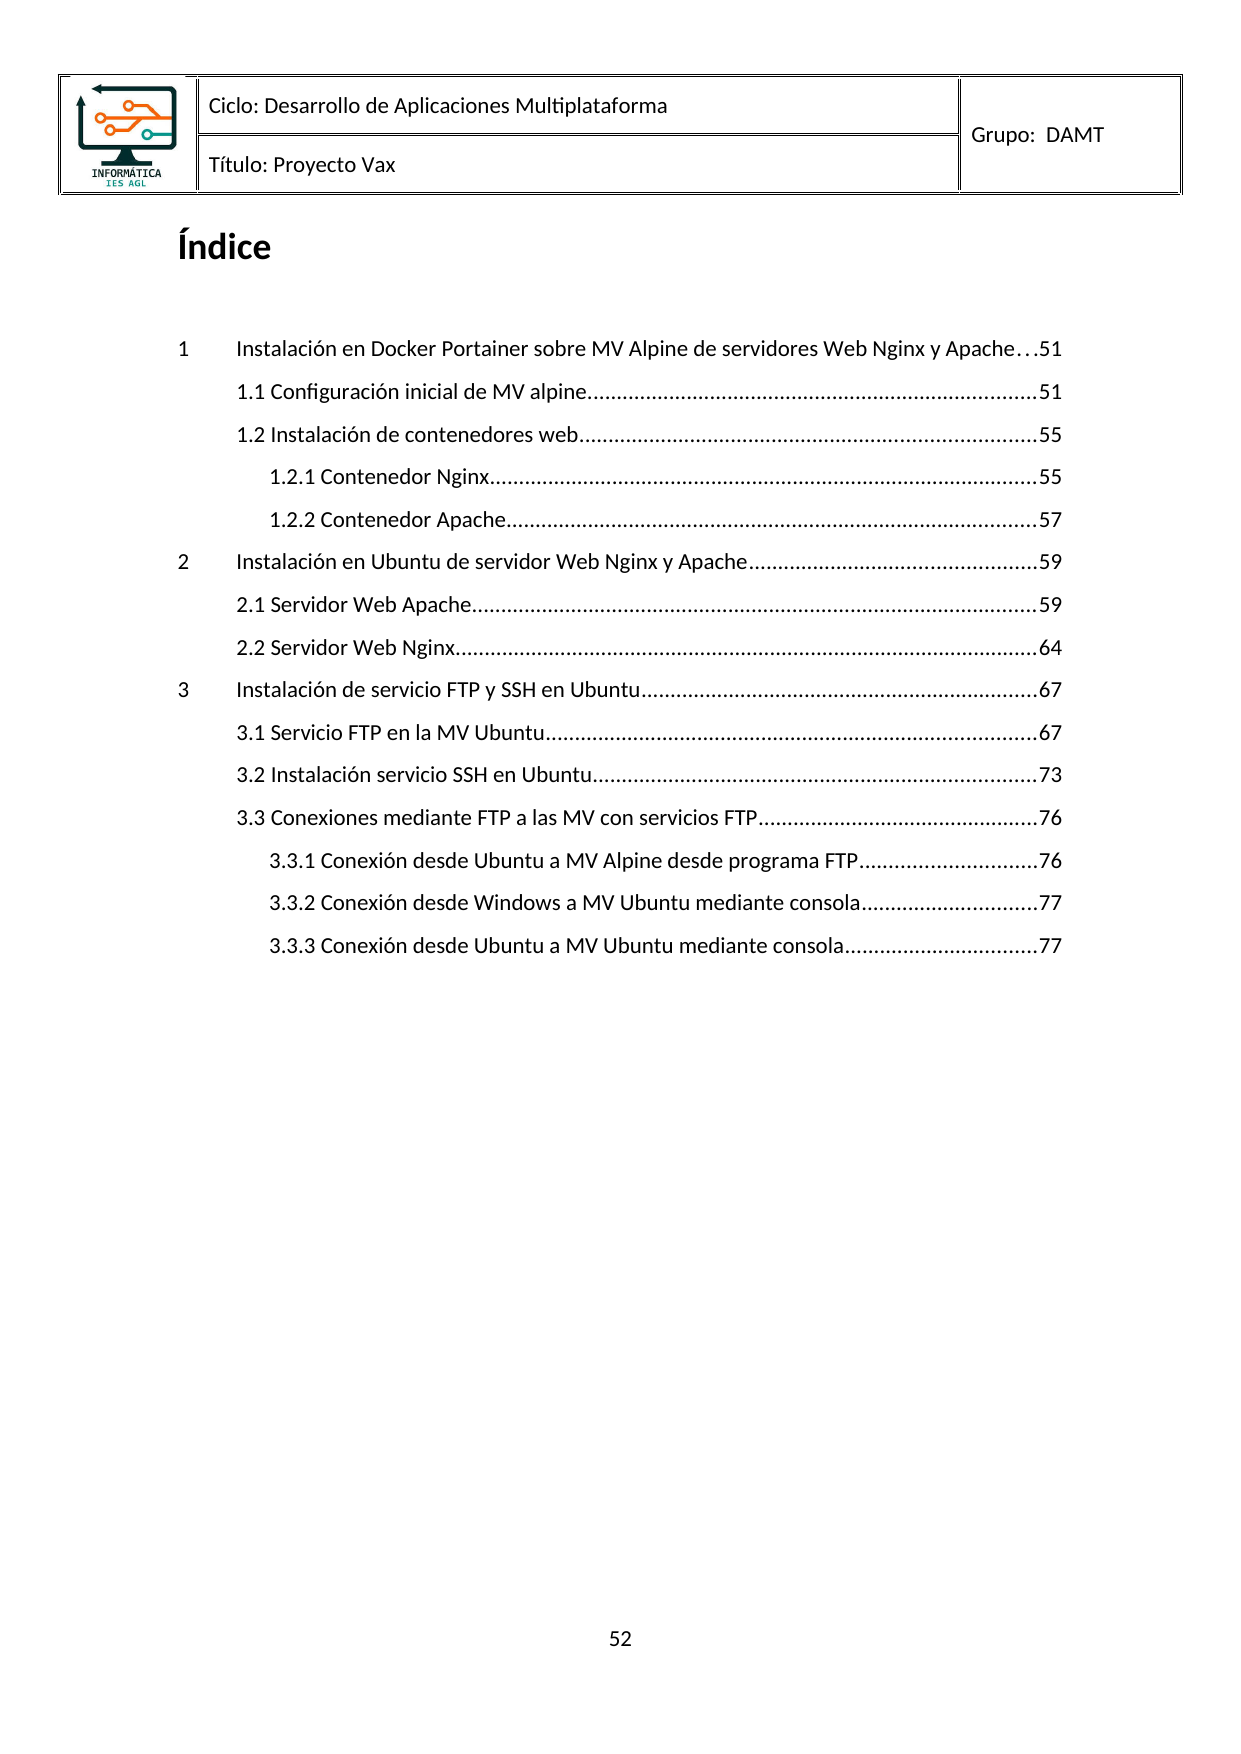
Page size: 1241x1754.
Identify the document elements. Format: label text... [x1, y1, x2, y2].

subtitle Índice [177, 223, 1063, 269]
picture [70, 76, 186, 192]
